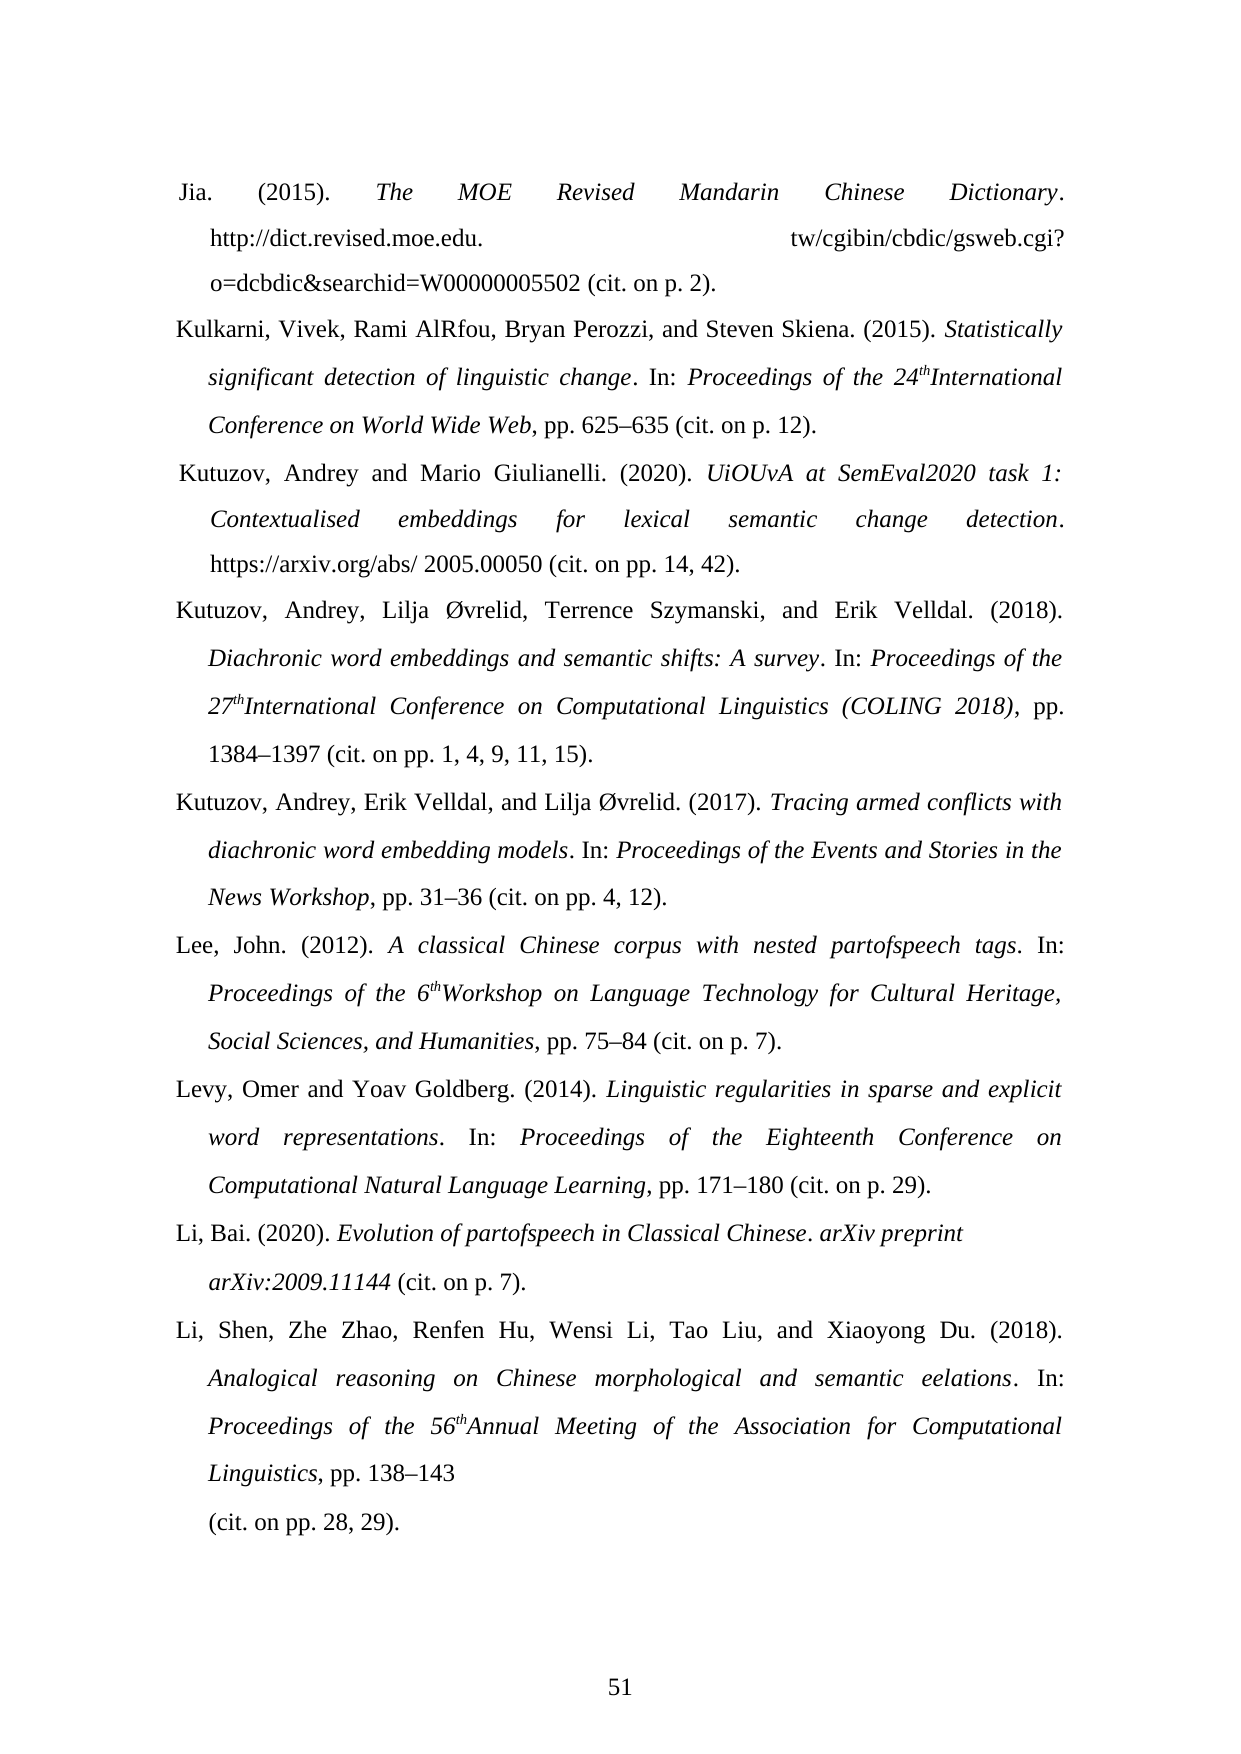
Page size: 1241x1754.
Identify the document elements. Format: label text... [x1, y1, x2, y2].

text (cit. on pp. 28, 29). [208, 1507, 1064, 1536]
text Li, Shen, Zhe Zhao, Renfen Hu, Wensi Li, Tao Liu, and Xiaoyong Du. (2018). Analogical reasoning on Chinese morphological and semantic eelations. In: Proceedings of the 56thAnnual Meeting of the Association for Computational Linguistics, pp. 138–143 [176, 1315, 1064, 1487]
text Levy, Omer and Yoav Goldberg. (2014). Linguistic regularities in sparse and explicit word representations. In: Proceedings of the Eighteenth Conference on Computational Natural Language Learning, pp. 171–180 (cit. on p. 29). [176, 1074, 1064, 1198]
text arXiv:2009.11144 (cit. on p. 7). [208, 1267, 1064, 1295]
text Kulkarni, Vivek, Rami Al­Rfou, Bryan Perozzi, and Steven Skiena. (2015). Statistically significant detection of linguistic change. In: Proceedings of the 24thInternational Conference on World Wide Web, pp. 625–635 (cit. on p. 12). [176, 314, 1064, 439]
text Jia. (2015). The MOE Revised Mandarin Chinese Dictionary. http://dict.revised.moe.edu. tw/cgi­bin/cbdic/gsweb.cgi?o=dcbdic&searchid=W00000005502 (cit. on p. 2). [179, 177, 1064, 297]
text Kutuzov, Andrey, Lilja Øvrelid, Terrence Szymanski, and Erik Velldal. (2018). Diachronic word embeddings and semantic shifts: A survey. In: Proceedings of the 27thInternational Conference on Computational Linguistics (COLING 2018), pp. 1384–1397 (cit. on pp. 1, 4, 9, 11, 15). [176, 596, 1064, 767]
text Li, Bai. (2020). Evolution of part­of­speech in Classical Chinese. arXiv preprint [176, 1218, 1064, 1247]
text Kutuzov, Andrey and Mario Giulianelli. (2020). UiO­UvA at SemEval­2020 task 1: Contextualised embeddings for lexical semantic change detection. https://arxiv.org/abs/ 2005.00050 (cit. on pp. 14, 42). [179, 458, 1064, 578]
text Kutuzov, Andrey, Erik Velldal, and Lilja Øvrelid. (2017). Tracing armed conflicts with diachronic word embedding models. In: Proceedings of the Events and Stories in the News Workshop, pp. 31–36 (cit. on pp. 4, 12). [176, 787, 1064, 911]
text Lee, John. (2012). A classical Chinese corpus with nested part­of­speech tags. In: Proceedings of the 6thWorkshop on Language Technology for Cultural Heritage, Social Sciences, and Humanities, pp. 75–84 (cit. on p. 7). [176, 931, 1064, 1055]
